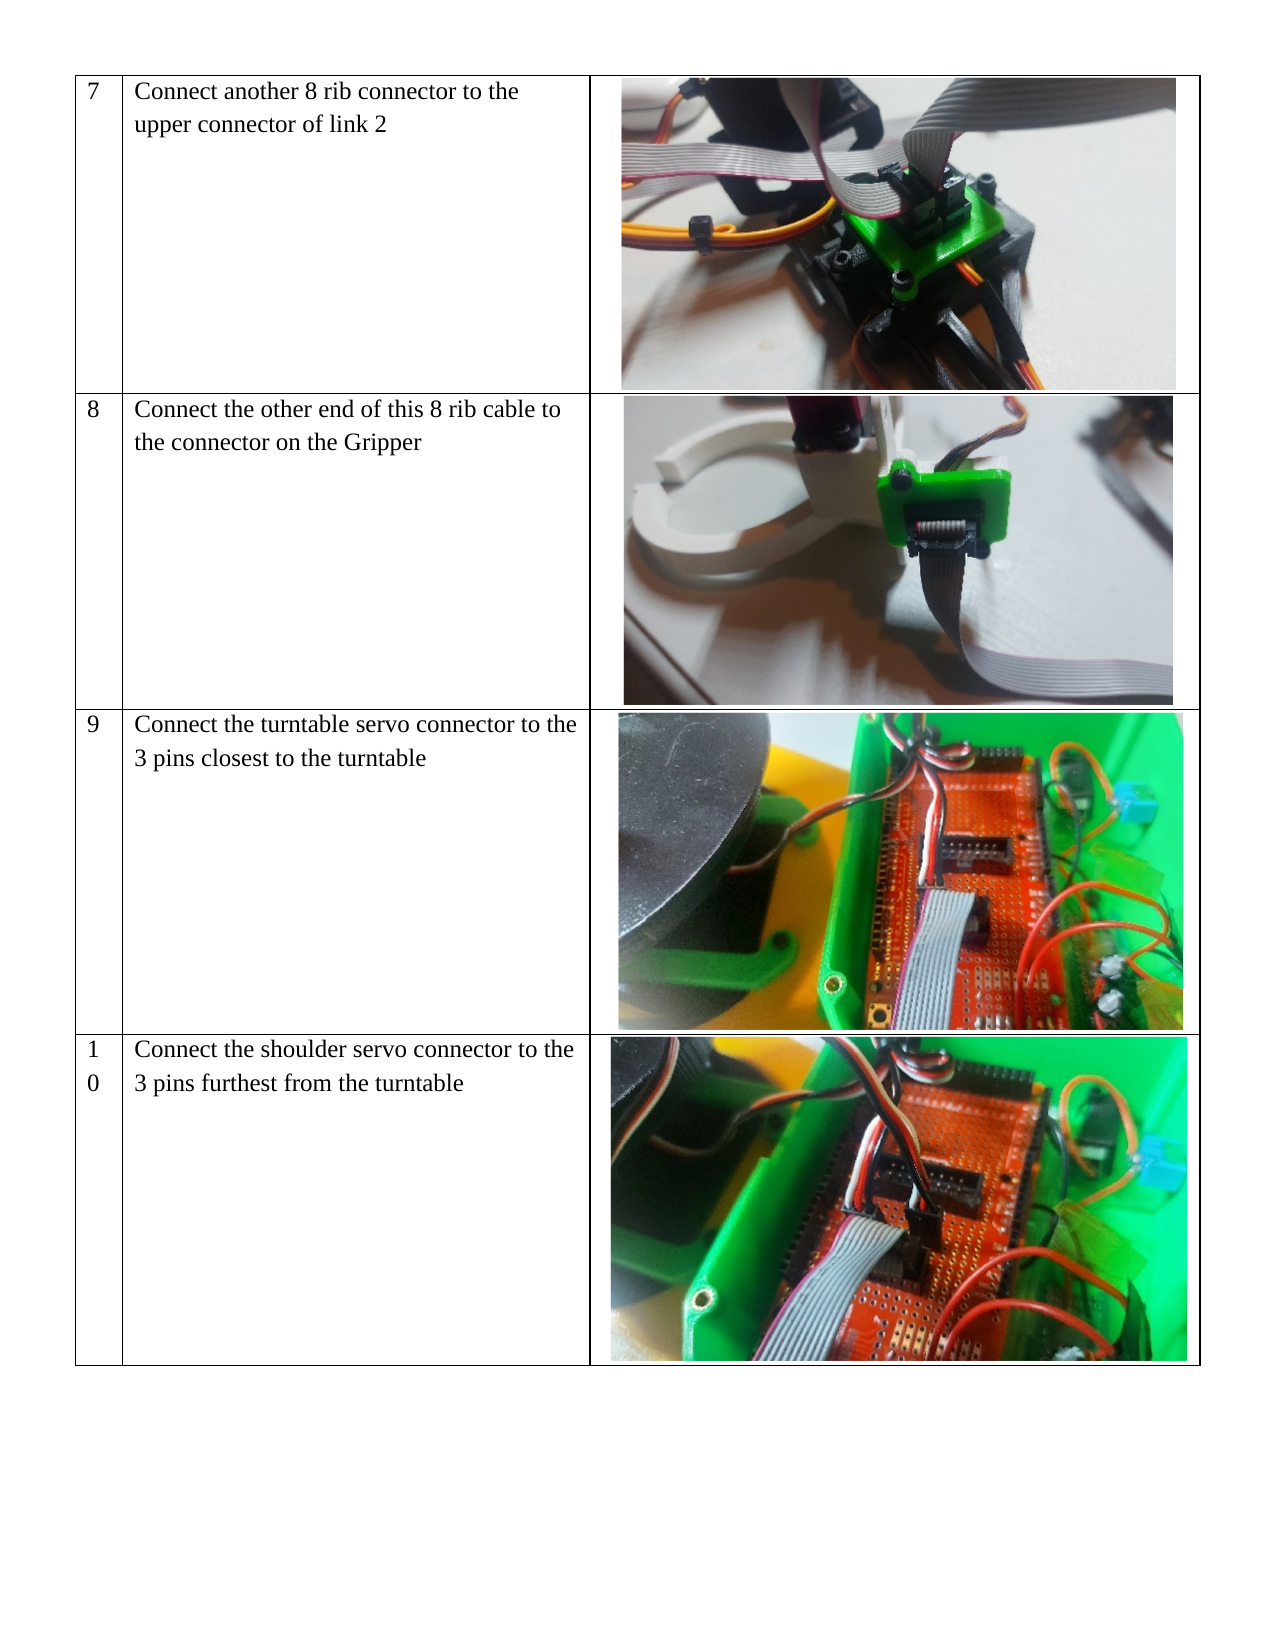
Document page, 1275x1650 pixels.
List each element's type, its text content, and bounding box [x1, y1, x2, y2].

picture [611, 1037, 1187, 1361]
table_cell Connect the shoulder servo connector to the 3 pins furthest from the turntable [123, 1035, 589, 1365]
table_cell Connect the other end of this 8 rib cable to the connector on the Gripper [123, 394, 589, 708]
table_cell [591, 1035, 1199, 1365]
picture [624, 396, 1173, 705]
table_cell [591, 76, 1199, 393]
table_cell [591, 710, 1199, 1033]
table_cell Connect another 8 rib connector to the upper connector of link 2 [123, 76, 589, 393]
table_cell 8 [76, 394, 122, 708]
picture [622, 78, 1176, 390]
table_cell 7 [76, 76, 122, 393]
table_cell 9 [76, 710, 122, 1033]
table_cell 10 [76, 1035, 122, 1365]
table_cell Connect the turntable servo connector to the 3 pins closest to the turntable [123, 710, 589, 1033]
table_cell [591, 394, 1199, 708]
picture [619, 713, 1183, 1030]
